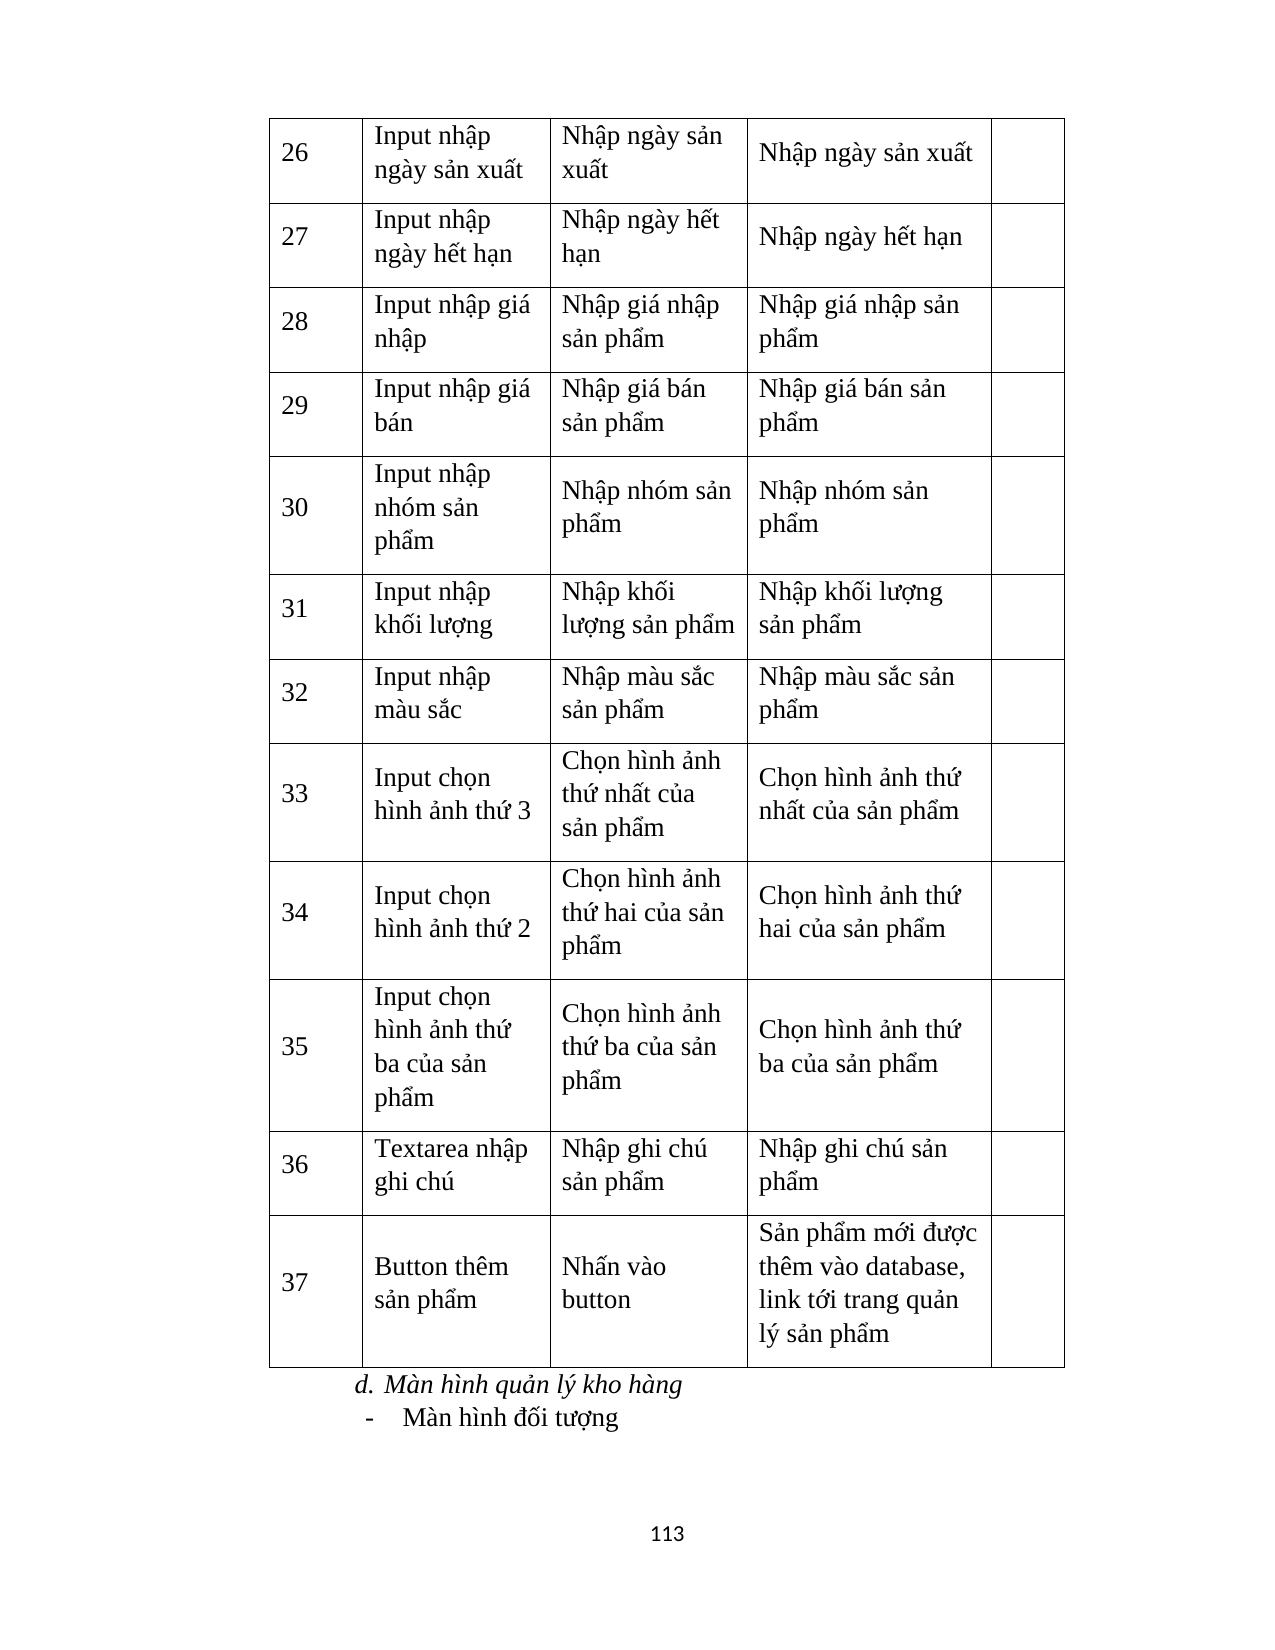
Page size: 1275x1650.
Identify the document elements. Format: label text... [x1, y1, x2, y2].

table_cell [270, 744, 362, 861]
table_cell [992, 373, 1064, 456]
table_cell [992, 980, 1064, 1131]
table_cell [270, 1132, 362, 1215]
list Màn hình quản lý kho hàng [354, 1368, 1157, 1399]
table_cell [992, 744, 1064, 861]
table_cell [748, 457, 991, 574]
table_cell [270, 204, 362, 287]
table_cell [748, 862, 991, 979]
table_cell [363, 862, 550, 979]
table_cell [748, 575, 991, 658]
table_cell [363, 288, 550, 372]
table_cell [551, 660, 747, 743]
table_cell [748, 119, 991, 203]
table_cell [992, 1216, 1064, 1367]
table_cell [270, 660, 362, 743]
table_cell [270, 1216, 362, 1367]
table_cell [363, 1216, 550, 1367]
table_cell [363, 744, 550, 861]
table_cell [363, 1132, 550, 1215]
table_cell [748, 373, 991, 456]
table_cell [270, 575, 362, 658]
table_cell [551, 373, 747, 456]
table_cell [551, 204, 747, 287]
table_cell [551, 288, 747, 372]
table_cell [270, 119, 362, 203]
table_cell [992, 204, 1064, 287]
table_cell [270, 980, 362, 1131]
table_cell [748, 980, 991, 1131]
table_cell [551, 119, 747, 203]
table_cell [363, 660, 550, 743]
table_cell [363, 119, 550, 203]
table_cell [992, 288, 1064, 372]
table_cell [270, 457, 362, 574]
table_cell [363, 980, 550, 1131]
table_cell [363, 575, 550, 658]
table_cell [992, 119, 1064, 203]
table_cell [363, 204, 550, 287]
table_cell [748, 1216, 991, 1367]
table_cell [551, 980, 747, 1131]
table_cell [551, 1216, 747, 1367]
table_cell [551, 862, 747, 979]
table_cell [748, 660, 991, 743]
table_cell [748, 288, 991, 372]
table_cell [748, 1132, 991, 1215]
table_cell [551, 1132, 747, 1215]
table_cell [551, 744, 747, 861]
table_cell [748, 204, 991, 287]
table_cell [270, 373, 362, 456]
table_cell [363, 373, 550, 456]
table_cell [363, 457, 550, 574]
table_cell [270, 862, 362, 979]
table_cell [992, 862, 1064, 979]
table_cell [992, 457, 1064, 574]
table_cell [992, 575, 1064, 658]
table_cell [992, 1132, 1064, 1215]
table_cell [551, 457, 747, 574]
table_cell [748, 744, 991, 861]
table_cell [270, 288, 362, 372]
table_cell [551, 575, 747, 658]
list Màn hình đối tượng [365, 1401, 1157, 1432]
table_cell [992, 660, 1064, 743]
